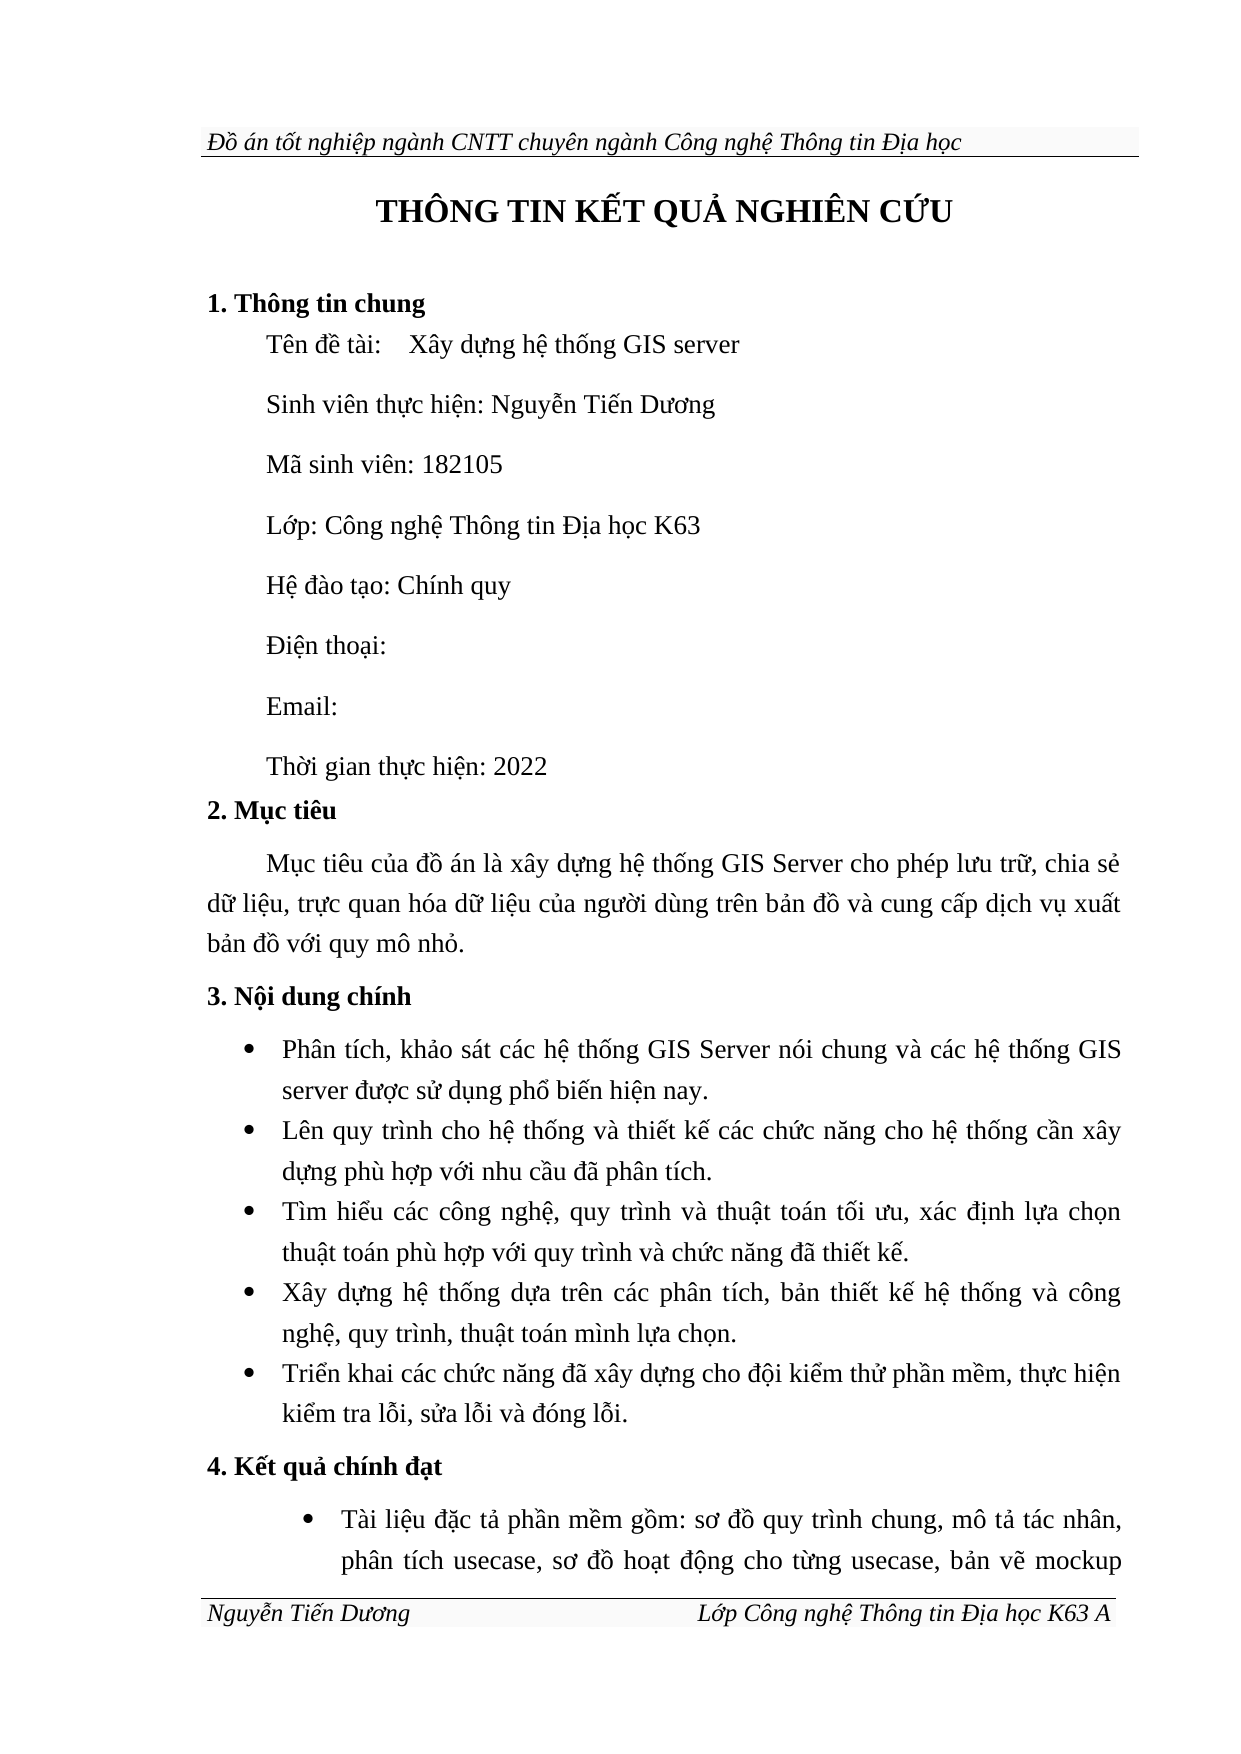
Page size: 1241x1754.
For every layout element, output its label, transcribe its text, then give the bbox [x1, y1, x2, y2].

table_header Tên đề tài: [201, 328, 402, 359]
subtitle THÔNG TIN KẾT QUẢ NGHIÊN CỨU [207, 192, 1122, 230]
text 1. Thông tin chung [207, 287, 1122, 319]
table_cell Lớp: Công nghệ Thông tin Địa học K63 [201, 480, 1128, 540]
table_cell Điện thoại: [201, 600, 1128, 661]
list Xây dựng hệ thống dựa trên các phân tích, bản thiết kế hệ thống và công nghệ, quy trình, thuật toán mình lựa chọn. [244, 1276, 1122, 1348]
text 4. Kết quả chính đạt [207, 1451, 1122, 1482]
table_header Xây dựng hệ thống GIS server [403, 328, 1128, 359]
list Tìm hiểu các công nghệ, quy trình và thuật toán tối ưu, xác định lựa chọn thuật toán phù hợp với quy trình và chức năng đã thiết kế. [244, 1195, 1122, 1267]
table_cell Hệ đào tạo: Chính quy [201, 540, 1128, 600]
list Phân tích, khảo sát các hệ thống GIS Server nói chung và các hệ thống GIS server được sử dụng phổ biến hiện nay. [244, 1033, 1122, 1105]
table_cell Email: [201, 661, 1128, 721]
table_cell Sinh viên thực hiện: Nguyễn Tiến Dương [201, 359, 1128, 419]
text 2. Mục tiêu [207, 794, 1122, 825]
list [303, 1503, 1122, 1575]
list Lên quy trình cho hệ thống và thiết kế các chức năng cho hệ thống cần xây dựng phù hợp với nhu cầu đã phân tích. [244, 1114, 1122, 1186]
table_cell Mã sinh viên: 182105 [201, 419, 1128, 480]
table_cell Thời gian thực hiện: 2022 [201, 721, 1128, 781]
text 3. Nội dung chính [207, 980, 1122, 1012]
text Mục tiêu của đồ án là xây dựng hệ thống GIS Server cho phép lưu trữ, chia sẻ dữ liệu, trực quan hóa dữ liệu của người dùng trên bản đồ và cung cấp dịch vụ xuất bản đồ với quy mô nhỏ. [207, 847, 1122, 959]
list Triển khai các chức năng đã xây dựng cho đội kiểm thử phần mềm, thực hiện kiểm tra lỗi, sửa lỗi và đóng lỗi. [244, 1357, 1122, 1429]
